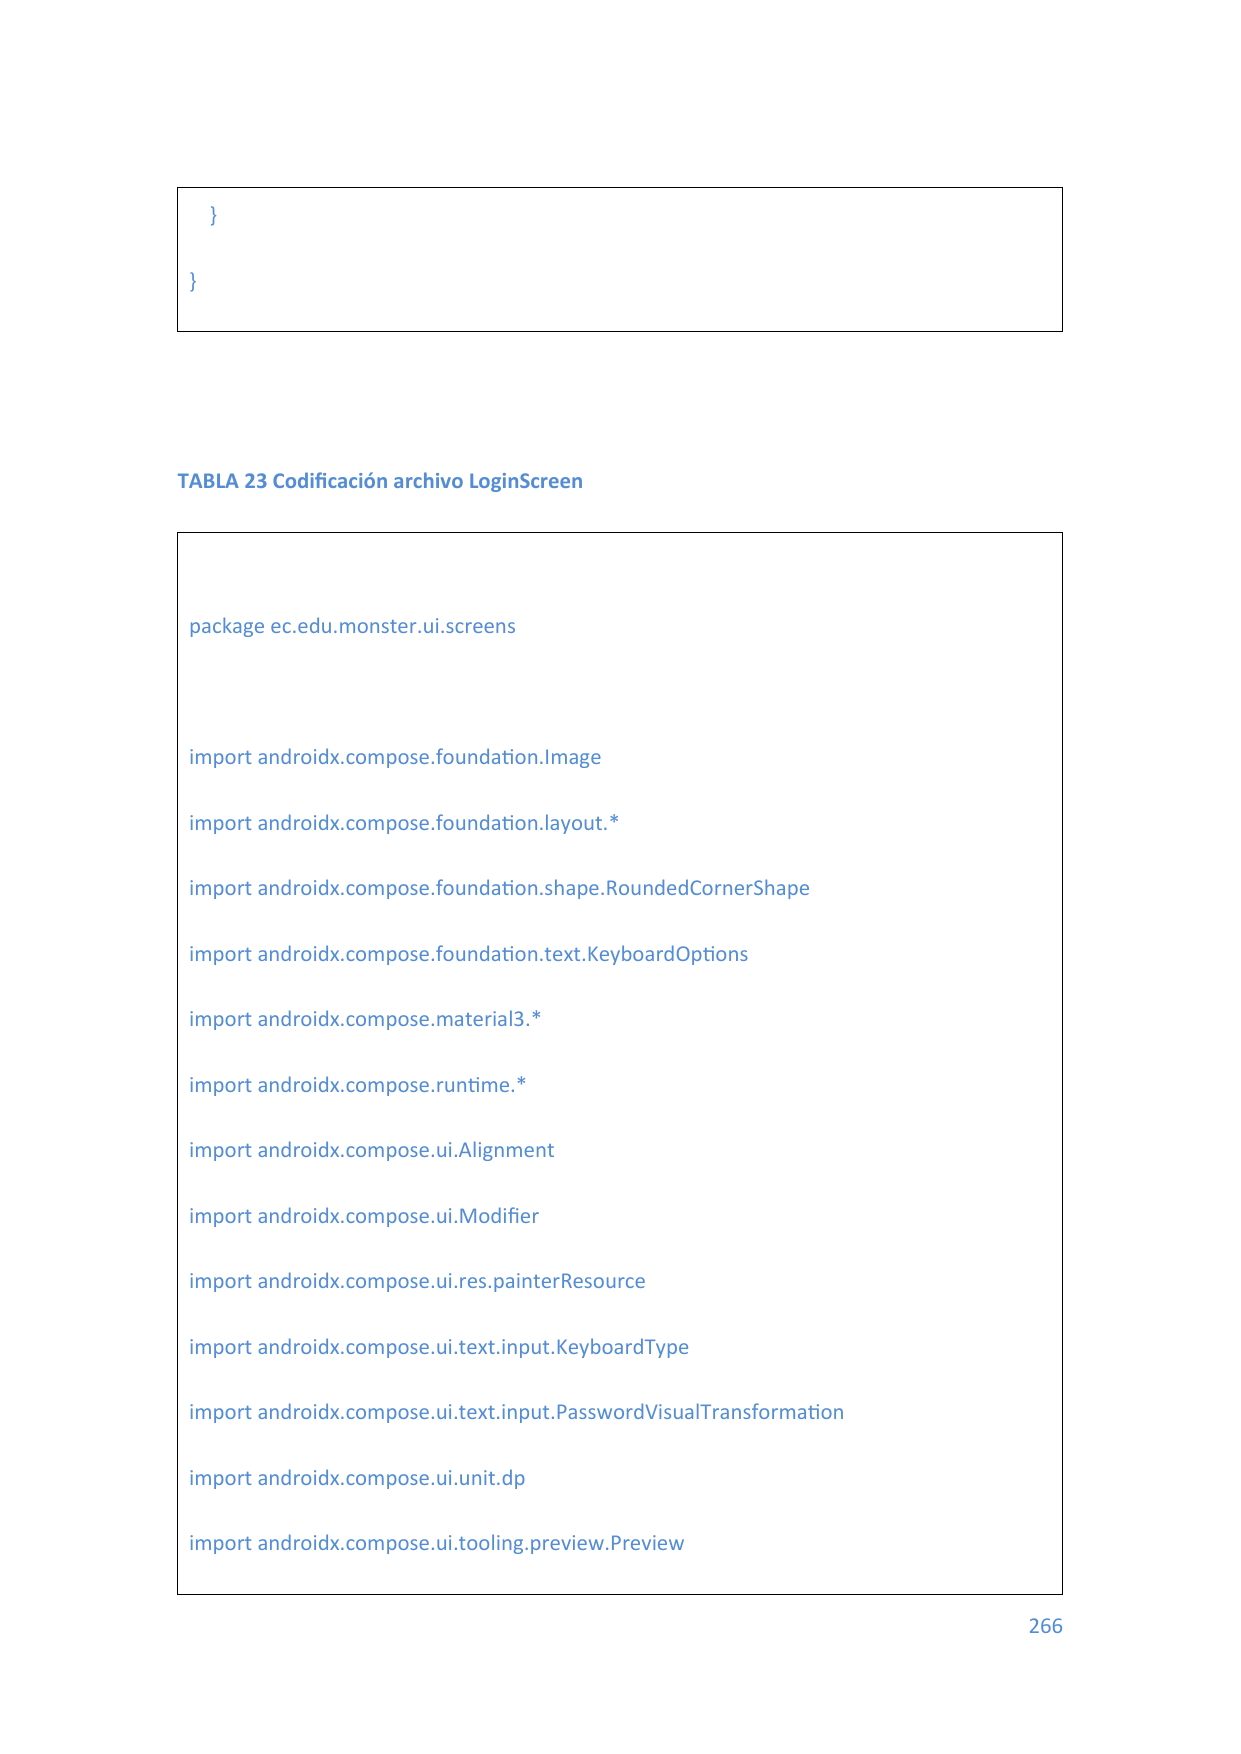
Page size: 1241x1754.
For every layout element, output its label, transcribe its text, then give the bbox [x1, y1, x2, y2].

text TABLA Codificación archivo LoginScreen [177, 467, 1063, 494]
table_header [178, 188, 1062, 331]
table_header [178, 533, 1062, 1594]
